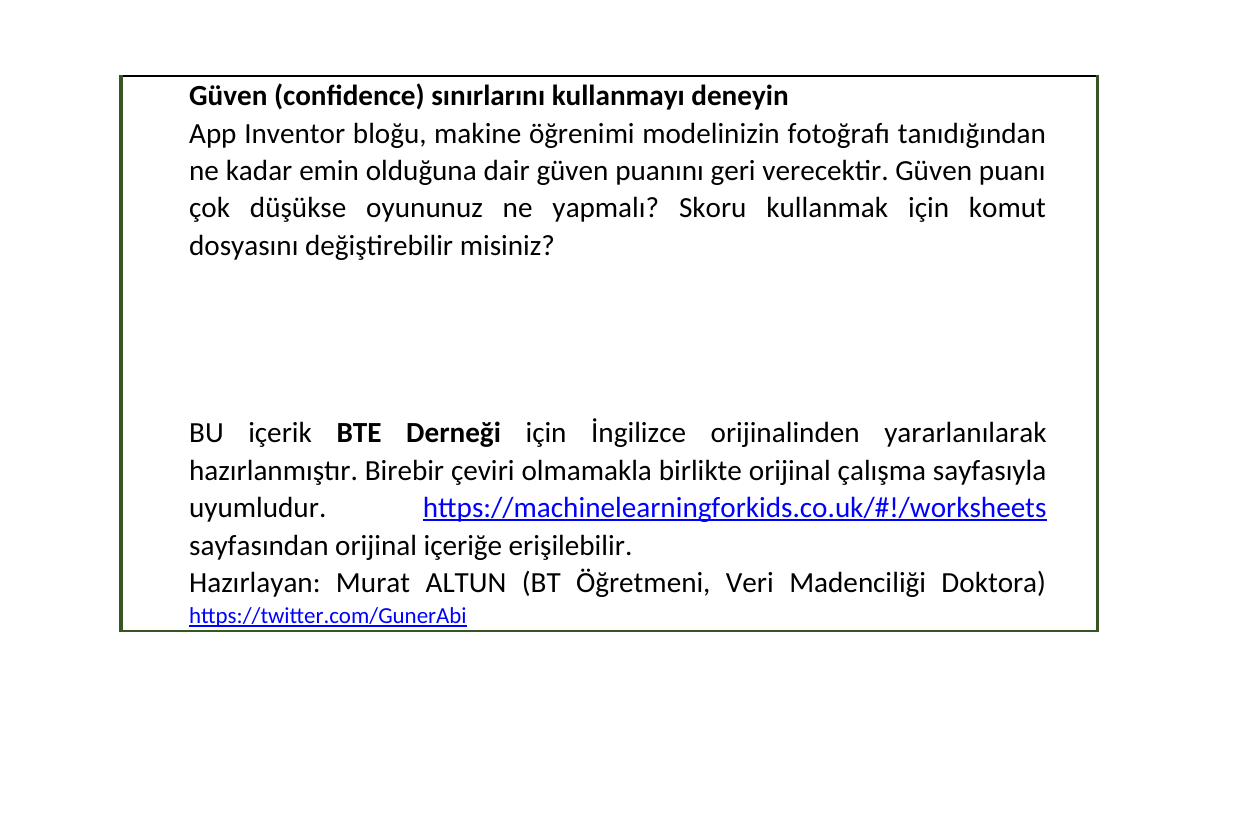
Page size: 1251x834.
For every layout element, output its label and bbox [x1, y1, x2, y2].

table_header [123, 77, 1096, 630]
